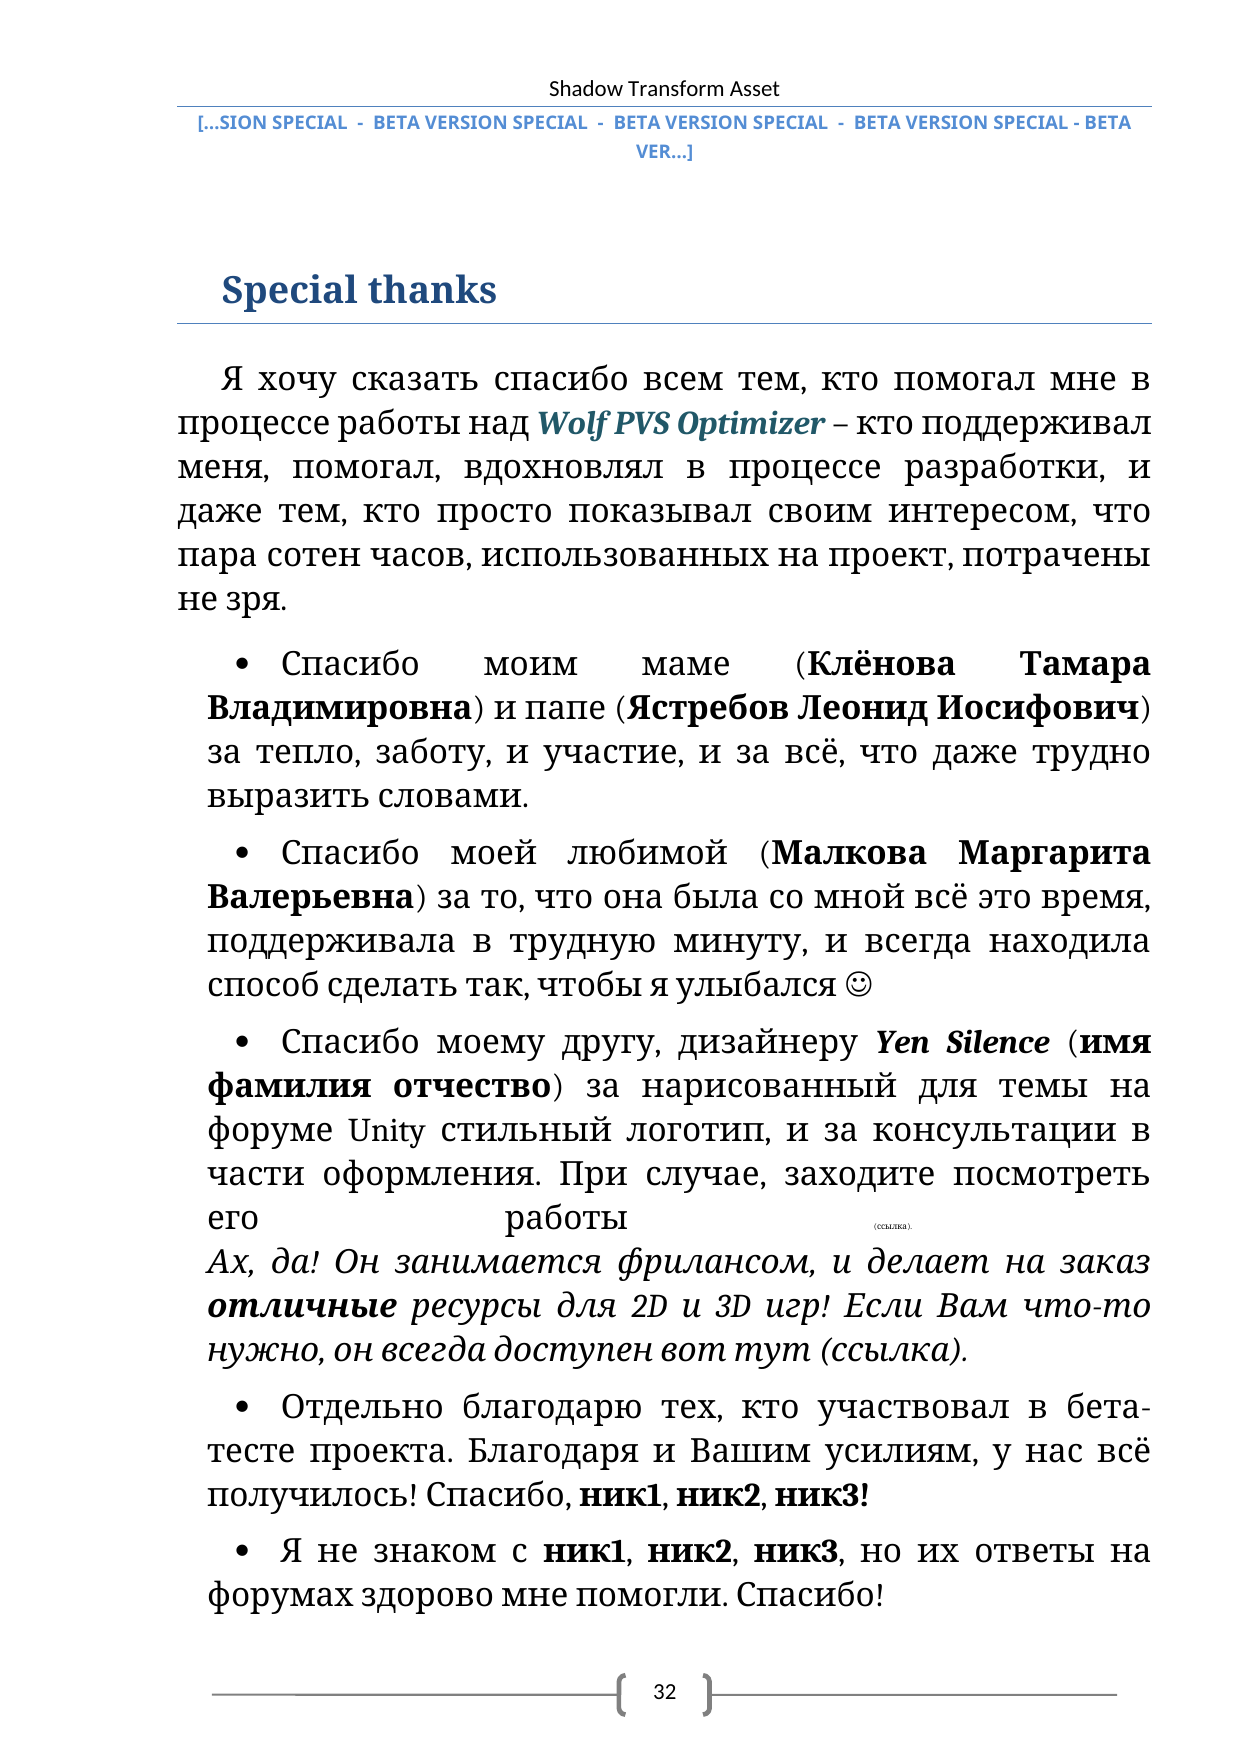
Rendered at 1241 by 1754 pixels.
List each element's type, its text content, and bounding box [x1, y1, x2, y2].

list Спасибо моим маме (Клёнова Тамара Владимировна) и папе (Ястребов Леонид Иосифович) за тепло, заботу, и участие, и за всё, что даже трудно выразить словами. [207, 646, 1152, 816]
list Я не знаком с ник1, ник2, ник3, но их ответы на форумах здорово мне помогли. Спасибо! [207, 1533, 1152, 1615]
list Отдельно благодарю тех, кто участвовал в бета-тесте проекта. Благодаря и Вашим усилиям, у нас всё получилось! Спасибо, ник1, ник2, ник3! [207, 1388, 1152, 1514]
subtitle Special thanks [177, 263, 1152, 323]
list Спасибо моему другу, дизайнеру Yen Silence (имя фамилия отчество) за нарисованный для темы на форуме Unity стильный логотип, и за консультации в части оформления. При случае, заходите посмотреть его работы (ссылка). Ах, да! Он занимается фрилансом, и делает на заказ отличные ресурсы для 2D и 3D игр! Если Вам что-то нужно, он всегда доступен вот тут (ссылка). [207, 1023, 1152, 1370]
text Я хочу сказать спасибо всем тем, кто помогал мне в процессе работы над Wolf PVS Optimizer – кто поддерживал меня, помогал, вдохновлял в процессе разработки, и даже тем, кто просто показывал своим интересом, что пара сотен часов, использованных на проект, потрачены не зря. [177, 360, 1152, 619]
list Спасибо моей любимой (Малкова Маргарита Валерьевна) за то, что она была со мной всё это время, поддерживала в трудную минуту, и всегда находила способ сделать так, чтобы я улыбался [207, 834, 1152, 1005]
